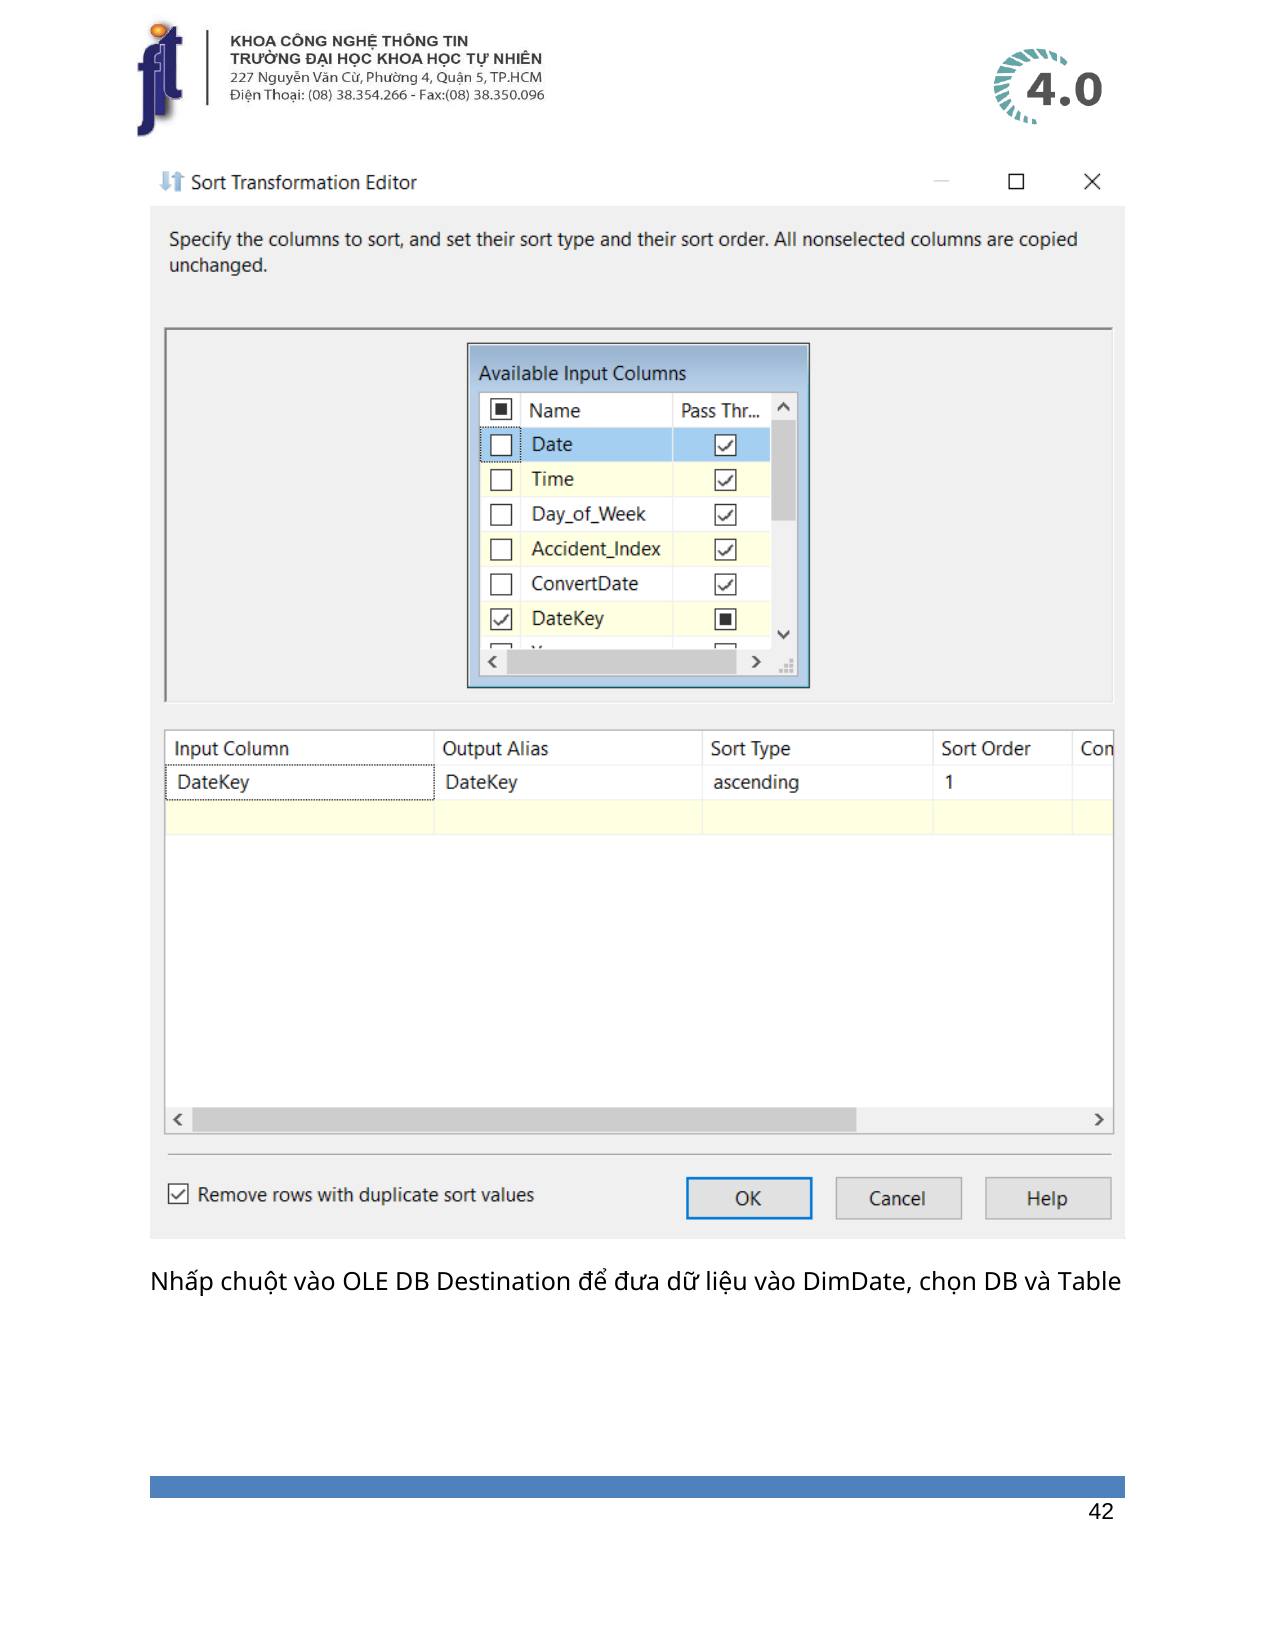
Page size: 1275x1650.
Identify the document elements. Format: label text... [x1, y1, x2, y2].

text Nhấp chuột vào OLE DB Destination để đưa dữ liệu vào DimDate, chọn DB và Table [150, 1263, 1125, 1297]
picture [114, 14, 577, 158]
picture [150, 161, 1125, 1239]
picture [967, 41, 1130, 131]
